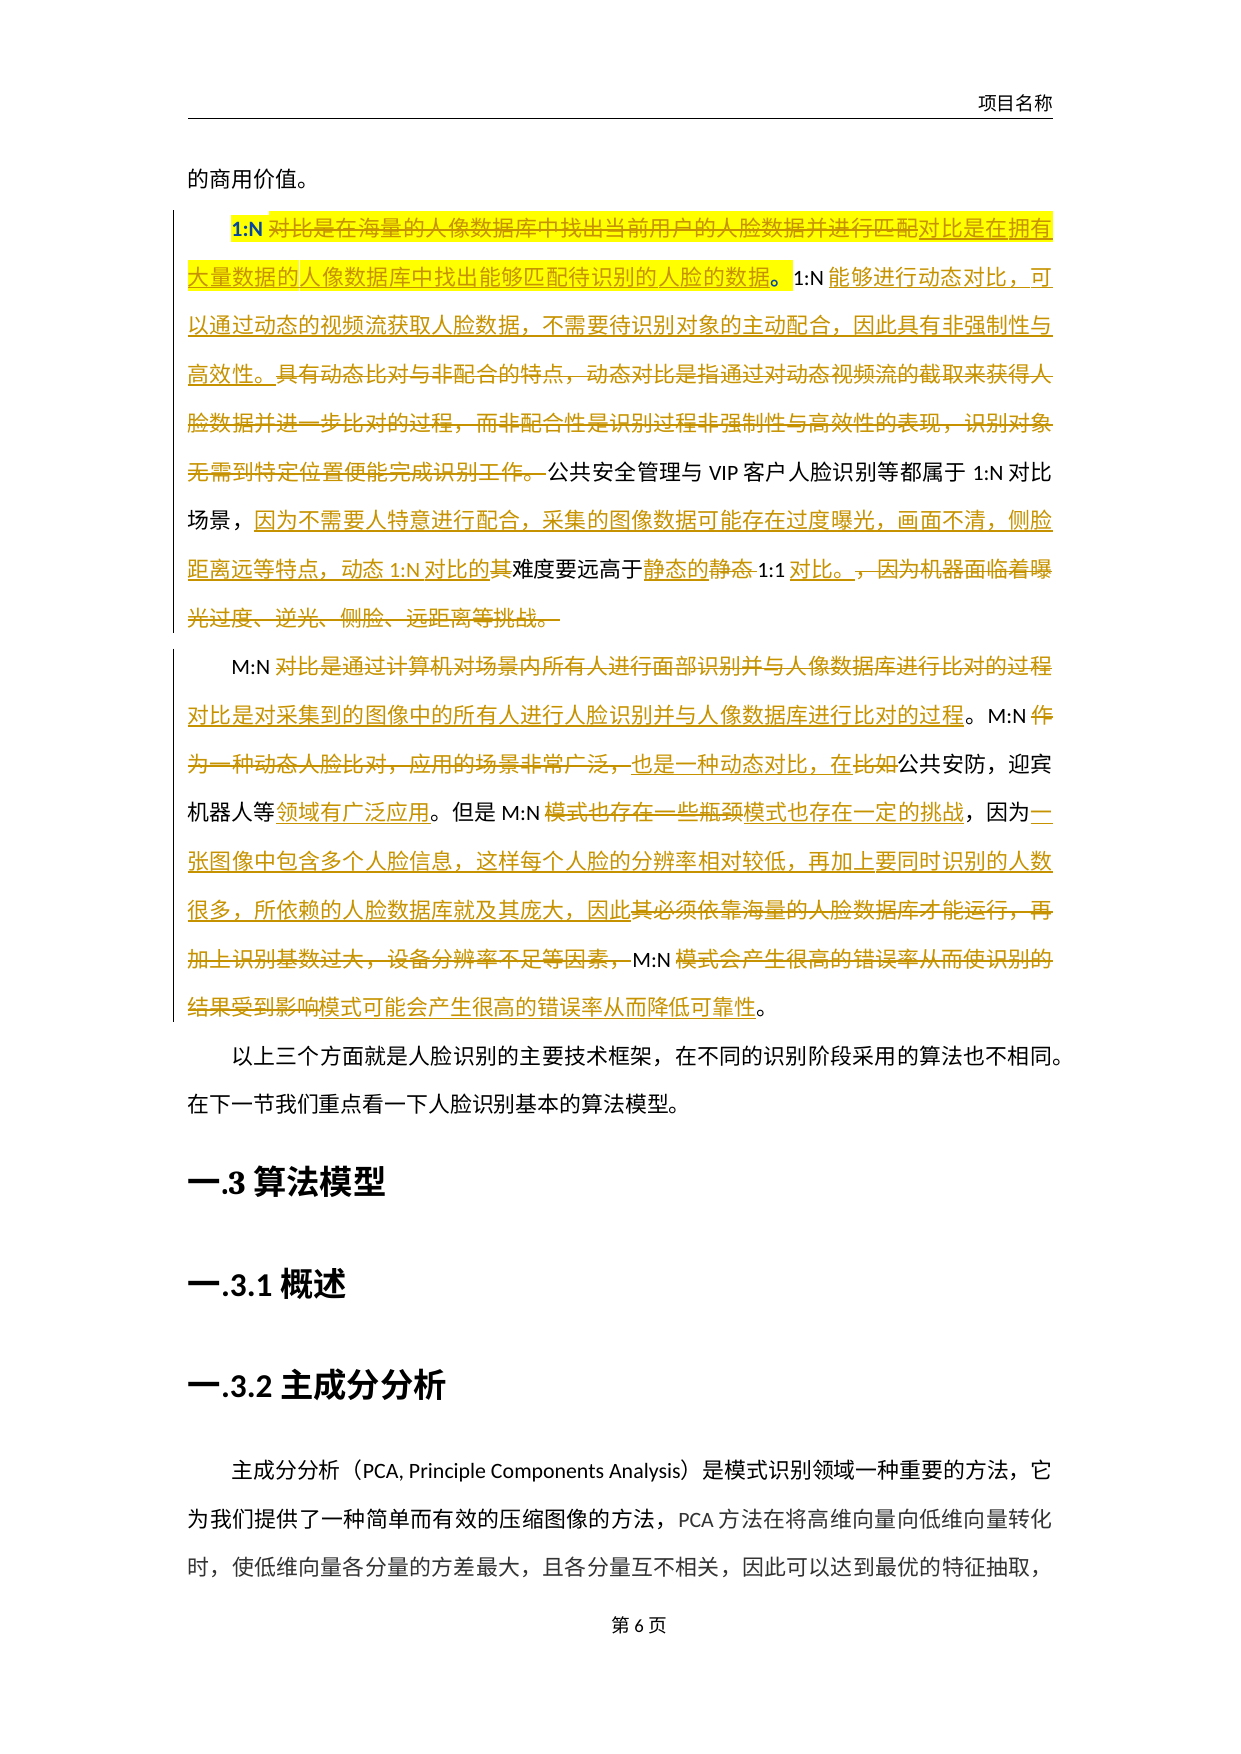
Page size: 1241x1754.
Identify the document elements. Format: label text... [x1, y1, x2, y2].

subtitle 主成分分析 [187, 1351, 1053, 1416]
text M:N 。M:N公共安防，迎宾，机器人等。但是M:N，因为M:N。 [187, 649, 1053, 871]
text M:N 。M:N公共安防，迎宾，机器人等。但是M:N，因为M:N。 [187, 872, 1053, 1022]
text 1:N 。1:N公共安全管理与VIP客户人脸识别等都属于1:N对比场景，难度要远高于1:1 [187, 425, 1053, 633]
text 1:N 。1:N公共安全管理与VIP客户人脸识别等都属于1:N对比场景，难度要远高于1:1 [187, 336, 1053, 424]
subtitle 算法模型 [187, 1148, 1053, 1213]
text 以上三个方面就是人脸识别的主要技术框架，在不同的识别阶段采用的算法也不相同。在下一节我们重点看一下人脸识别基本的算法模型。 [187, 1038, 1053, 1119]
subtitle 概述 [187, 1249, 1053, 1314]
text 1:N 。1:N公共安全管理与VIP客户人脸识别等都属于1:N对比场景，难度要远高于1:1 [187, 210, 1053, 335]
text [187, 1452, 1053, 1582]
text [187, 162, 1053, 194]
